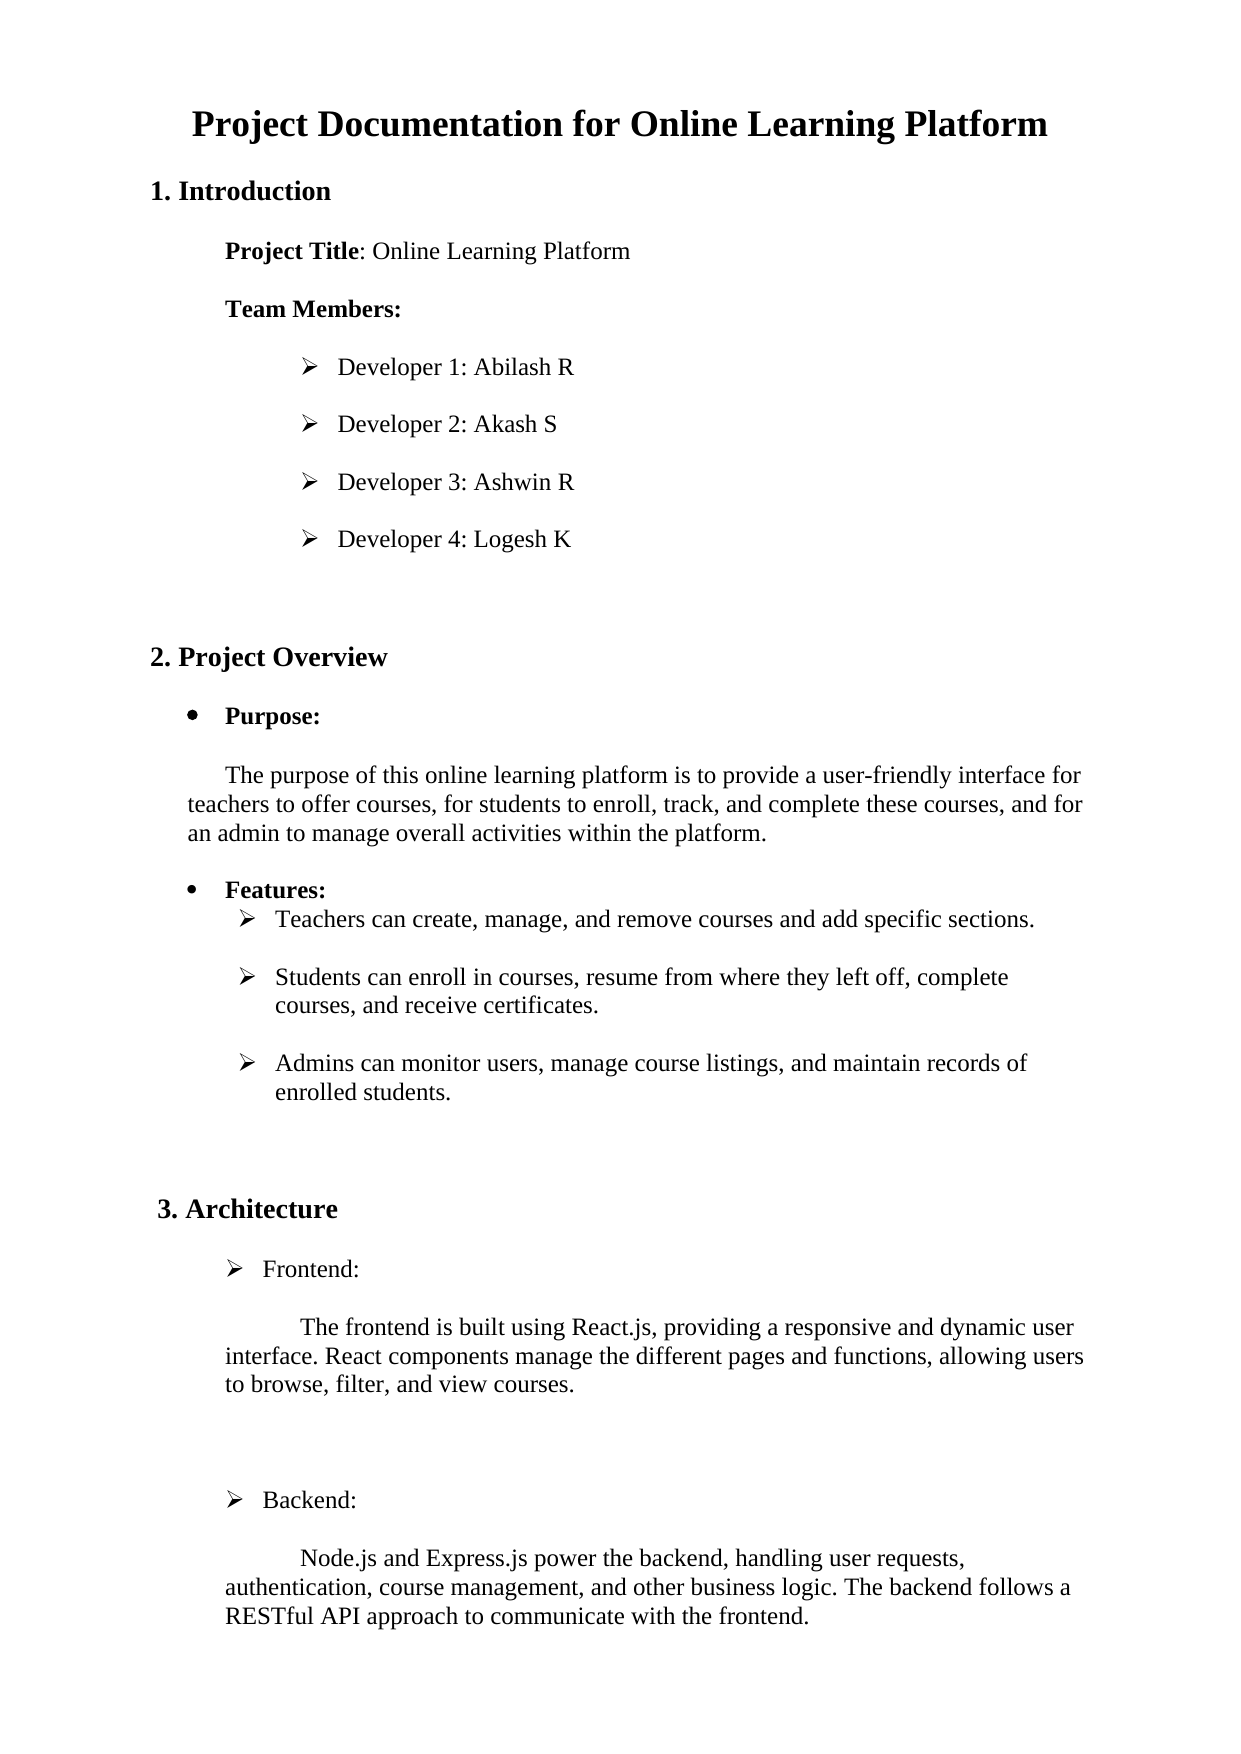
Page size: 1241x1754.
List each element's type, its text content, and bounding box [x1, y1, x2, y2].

text The purpose of this online learning platform is to provide a user-friendly interface for teachers to offer courses, for students to enroll, track, and complete these courses, and for an admin to manage overall activities within the platform. [187, 760, 1090, 846]
text 1. Introduction [150, 174, 1090, 207]
list Developer 4: Logesh K [300, 524, 1090, 553]
text 3. Architecture [150, 1193, 1090, 1225]
list Admins can monitor users, manage course listings, and maintain records of enrolled students. [237, 1048, 1090, 1106]
text Project Title: Online Learning Platform [150, 236, 1090, 264]
list Features: [187, 876, 1090, 904]
list Backend: [225, 1485, 1090, 1514]
text Team Members: [150, 294, 1090, 322]
list Purpose: [187, 701, 1090, 731]
text The frontend is built using React.js, providing a responsive and dynamic user interface. React components manage the different pages and functions, allowing users to browse, filter, and view courses. [187, 1312, 1090, 1398]
text Node.js and Express.js power the backend, handling user requests, authentication, course management, and other business logic. The backend follows a RESTful API approach to communicate with the frontend. [187, 1543, 1090, 1629]
list Frontend: [225, 1254, 1090, 1283]
text 2. Project Overview [150, 640, 1090, 672]
text Project Documentation for Online Learning Platform [150, 102, 1090, 145]
list Developer 3: Ashwin R [300, 467, 1090, 495]
list Developer 2: Akash S [300, 409, 1090, 438]
list Developer 1: Abilash R [300, 352, 1090, 380]
list Teachers can create, manage, and remove courses and add specific sections. [237, 904, 1090, 933]
list Students can enroll in courses, resume from where they left off, complete courses, and receive certificates. [237, 962, 1090, 1019]
